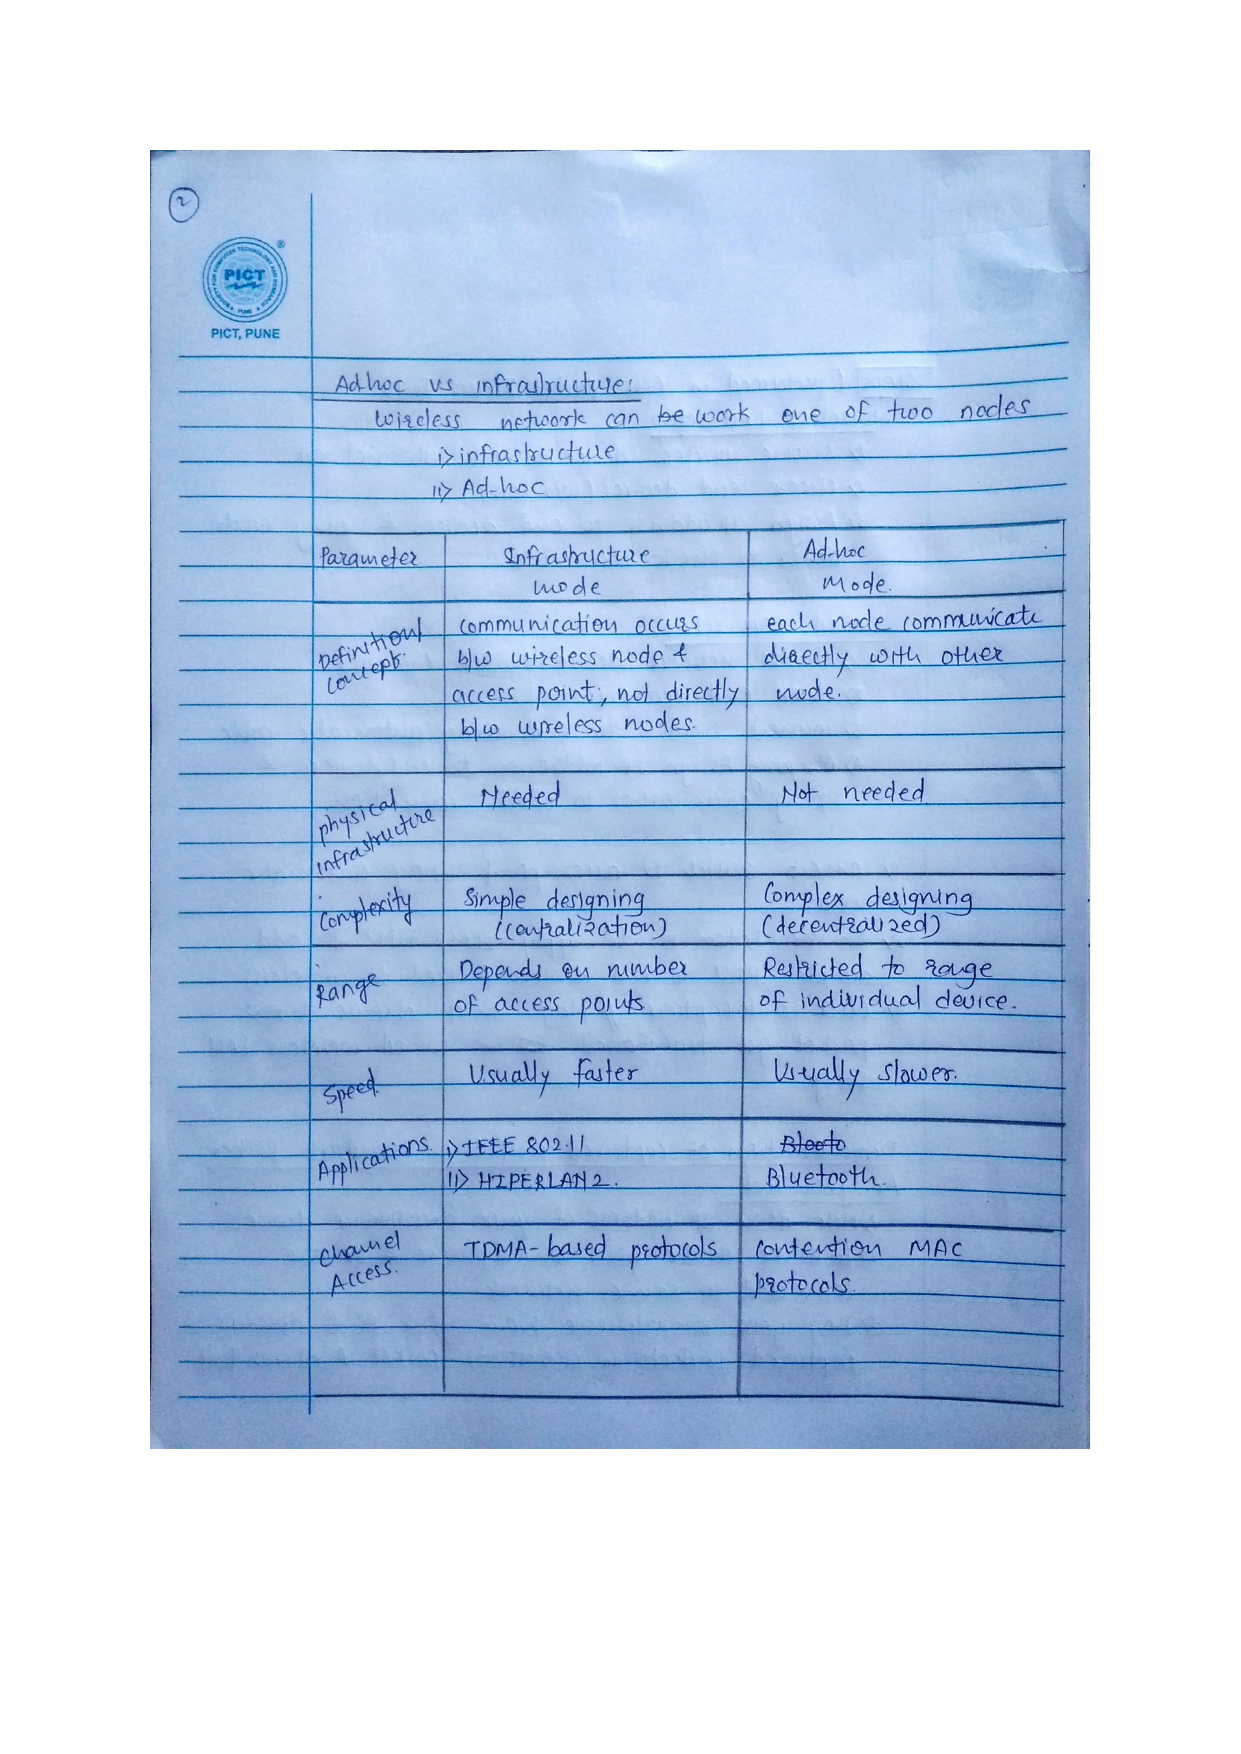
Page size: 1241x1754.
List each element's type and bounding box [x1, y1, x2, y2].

picture [150, 150, 1091, 1449]
